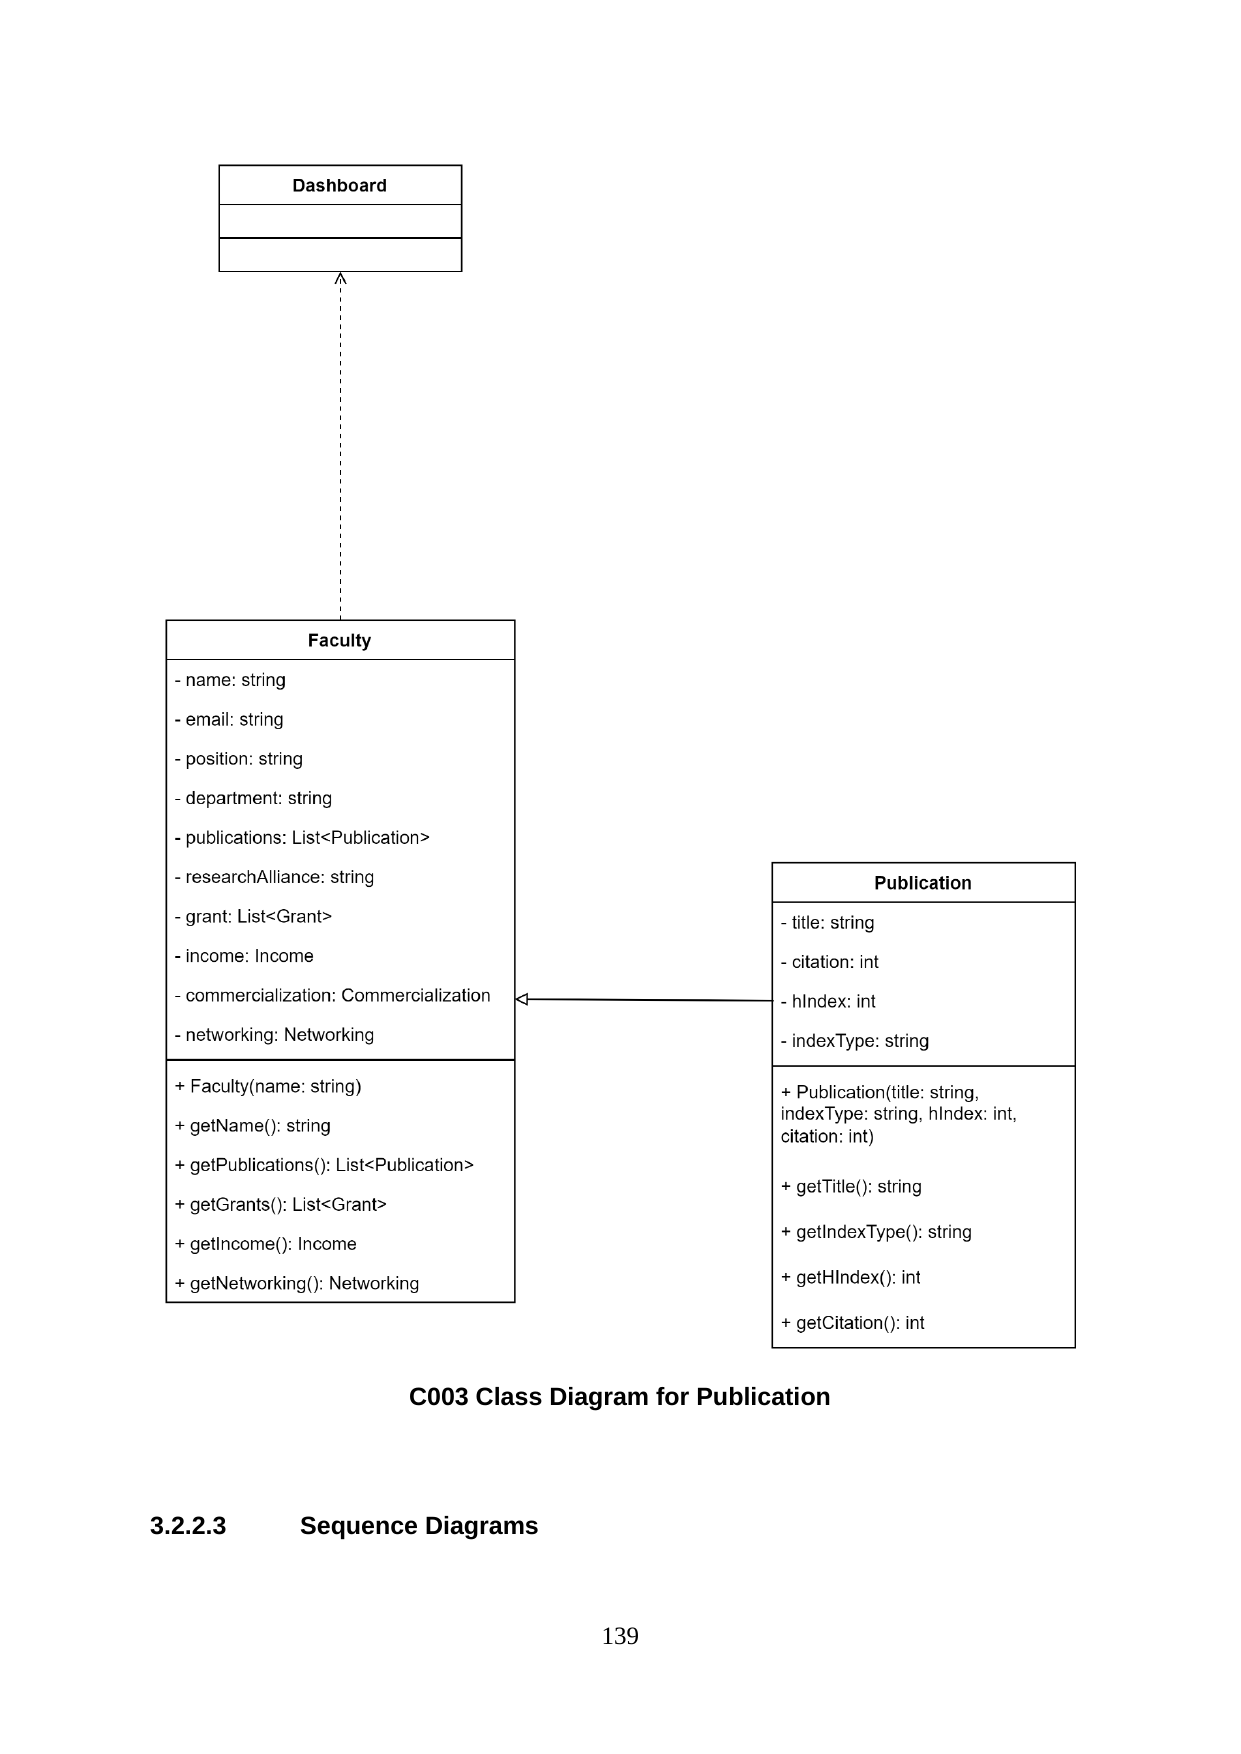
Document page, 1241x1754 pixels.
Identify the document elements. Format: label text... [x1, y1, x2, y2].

text C003 Class Diagram for Publication [150, 1382, 1090, 1411]
picture [150, 150, 1091, 1368]
list Sequence Diagrams [150, 1511, 1090, 1540]
